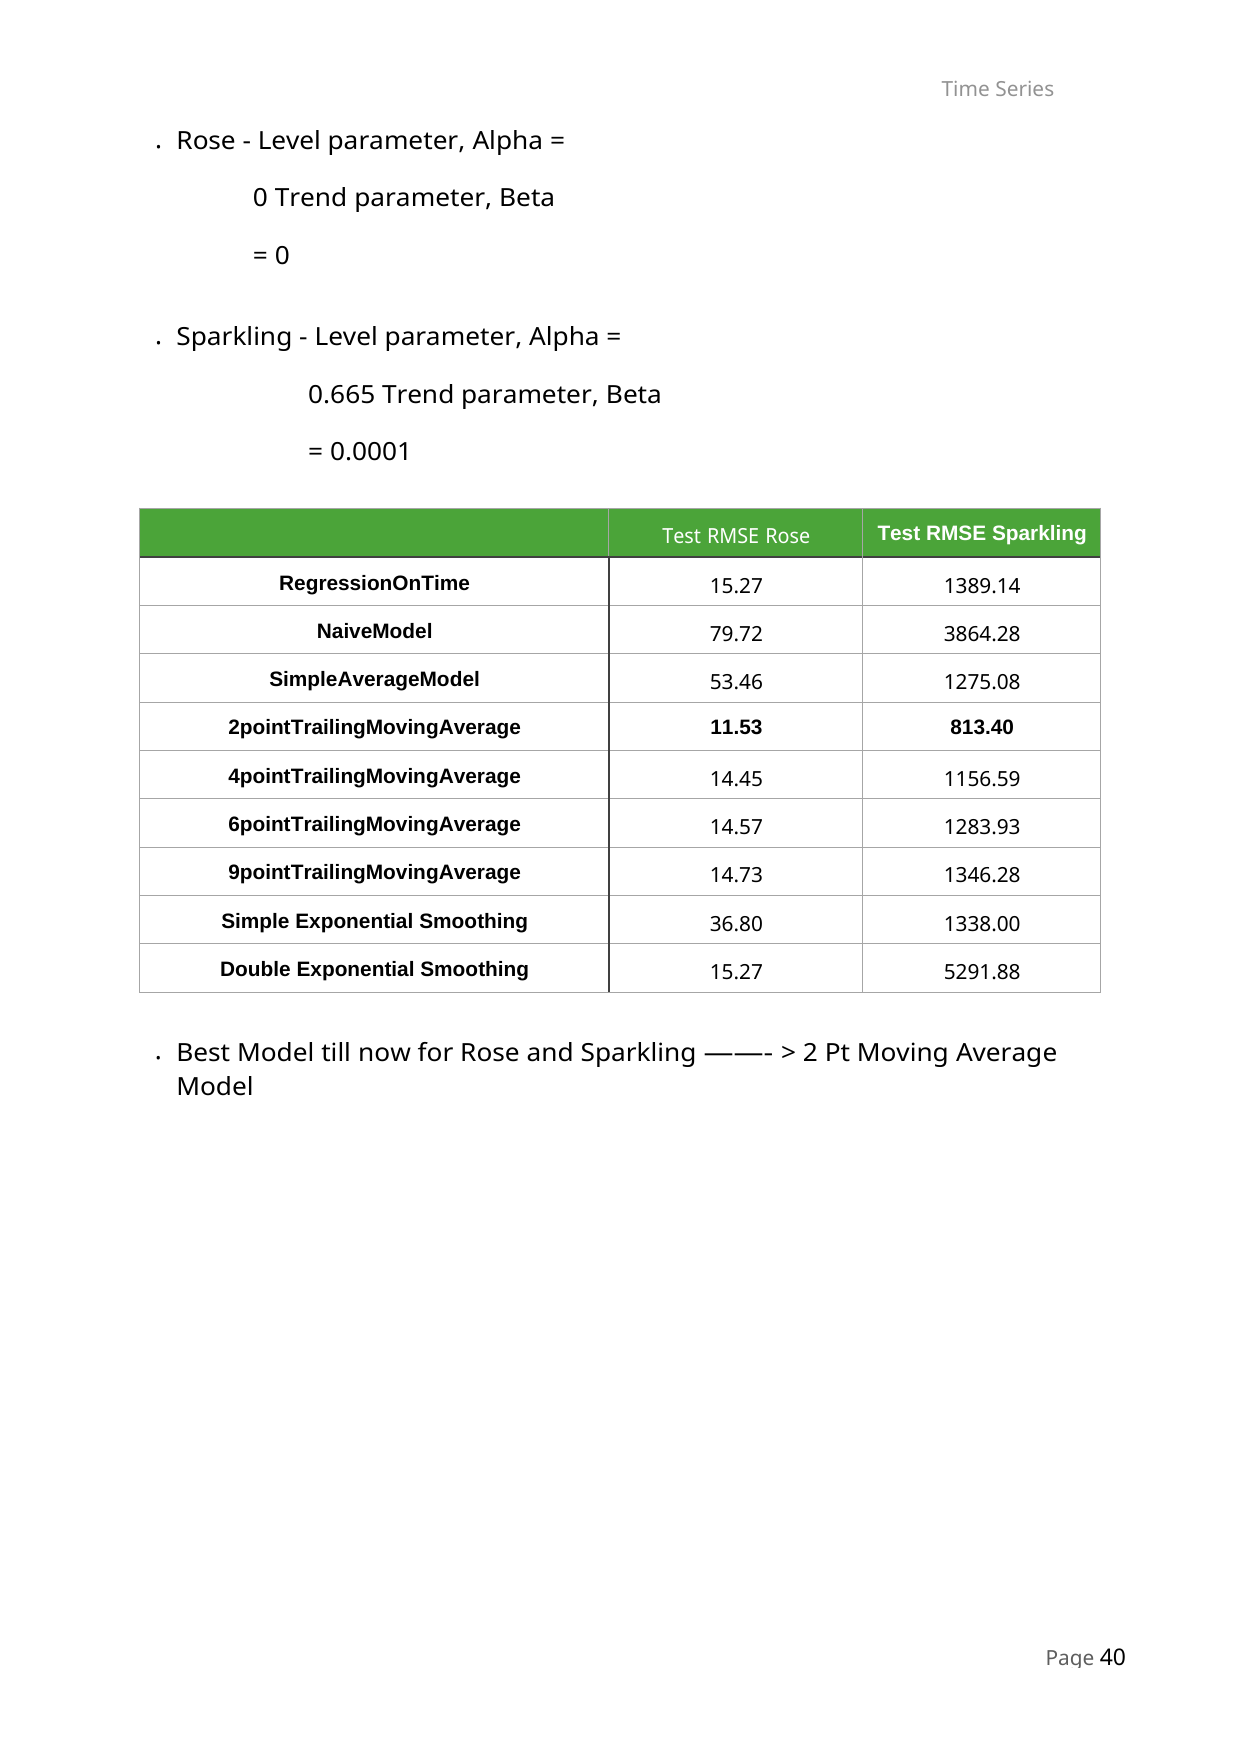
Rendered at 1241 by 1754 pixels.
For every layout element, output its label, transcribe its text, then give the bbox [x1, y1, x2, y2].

table_cell SimpleAverageModel [140, 654, 608, 702]
table_cell 5291.88 [863, 944, 1100, 992]
table_cell 9pointTrailingMovingAverage [140, 848, 608, 895]
list Best Model till now for Rose and Sparkling ——- > 2 Pt Moving Average Model [155, 1034, 1134, 1102]
table_cell Double Exponential Smoothing [140, 944, 608, 992]
table_cell NaiveModel [140, 606, 608, 653]
table_cell 3864.28 [863, 606, 1100, 653]
table_cell 15.27 [610, 944, 862, 992]
table_cell 6pointTrailingMovingAverage [140, 799, 608, 847]
table_cell 79.72 [610, 606, 862, 653]
table_header Test RMSE Rose [609, 509, 862, 556]
table_cell 14.73 [610, 848, 862, 895]
table_cell 4pointTrailingMovingAverage [140, 751, 608, 798]
table_cell 1275.08 [863, 654, 1100, 702]
table_cell 1346.28 [863, 848, 1100, 895]
table_cell 2pointTrailingMovingAverage [140, 703, 608, 750]
table_cell 15.27 [610, 558, 862, 605]
table_cell Simple Exponential Smoothing [140, 896, 608, 943]
table_header [140, 509, 608, 556]
table_cell 813.40 [863, 703, 1100, 750]
table_cell 1156.59 [863, 751, 1100, 798]
table_cell 1283.93 [863, 799, 1100, 847]
table_cell 11.53 [610, 703, 862, 750]
table_header Test RMSE Sparkling [863, 509, 1100, 556]
table_cell RegressionOnTime [140, 558, 608, 605]
table_cell 1338.00 [863, 896, 1100, 943]
list Rose - Level parameter, Alpha = 0 Trend parameter, Beta = 0 [156, 122, 565, 272]
table_cell 53.46 [610, 654, 862, 702]
list Sparkling - Level parameter, Alpha = 0.665 Trend parameter, Beta = 0.0001 [156, 318, 675, 468]
table_cell 14.57 [610, 799, 862, 847]
table_cell 1389.14 [863, 558, 1100, 605]
table_cell 36.80 [610, 896, 862, 943]
table_cell 14.45 [610, 751, 862, 798]
